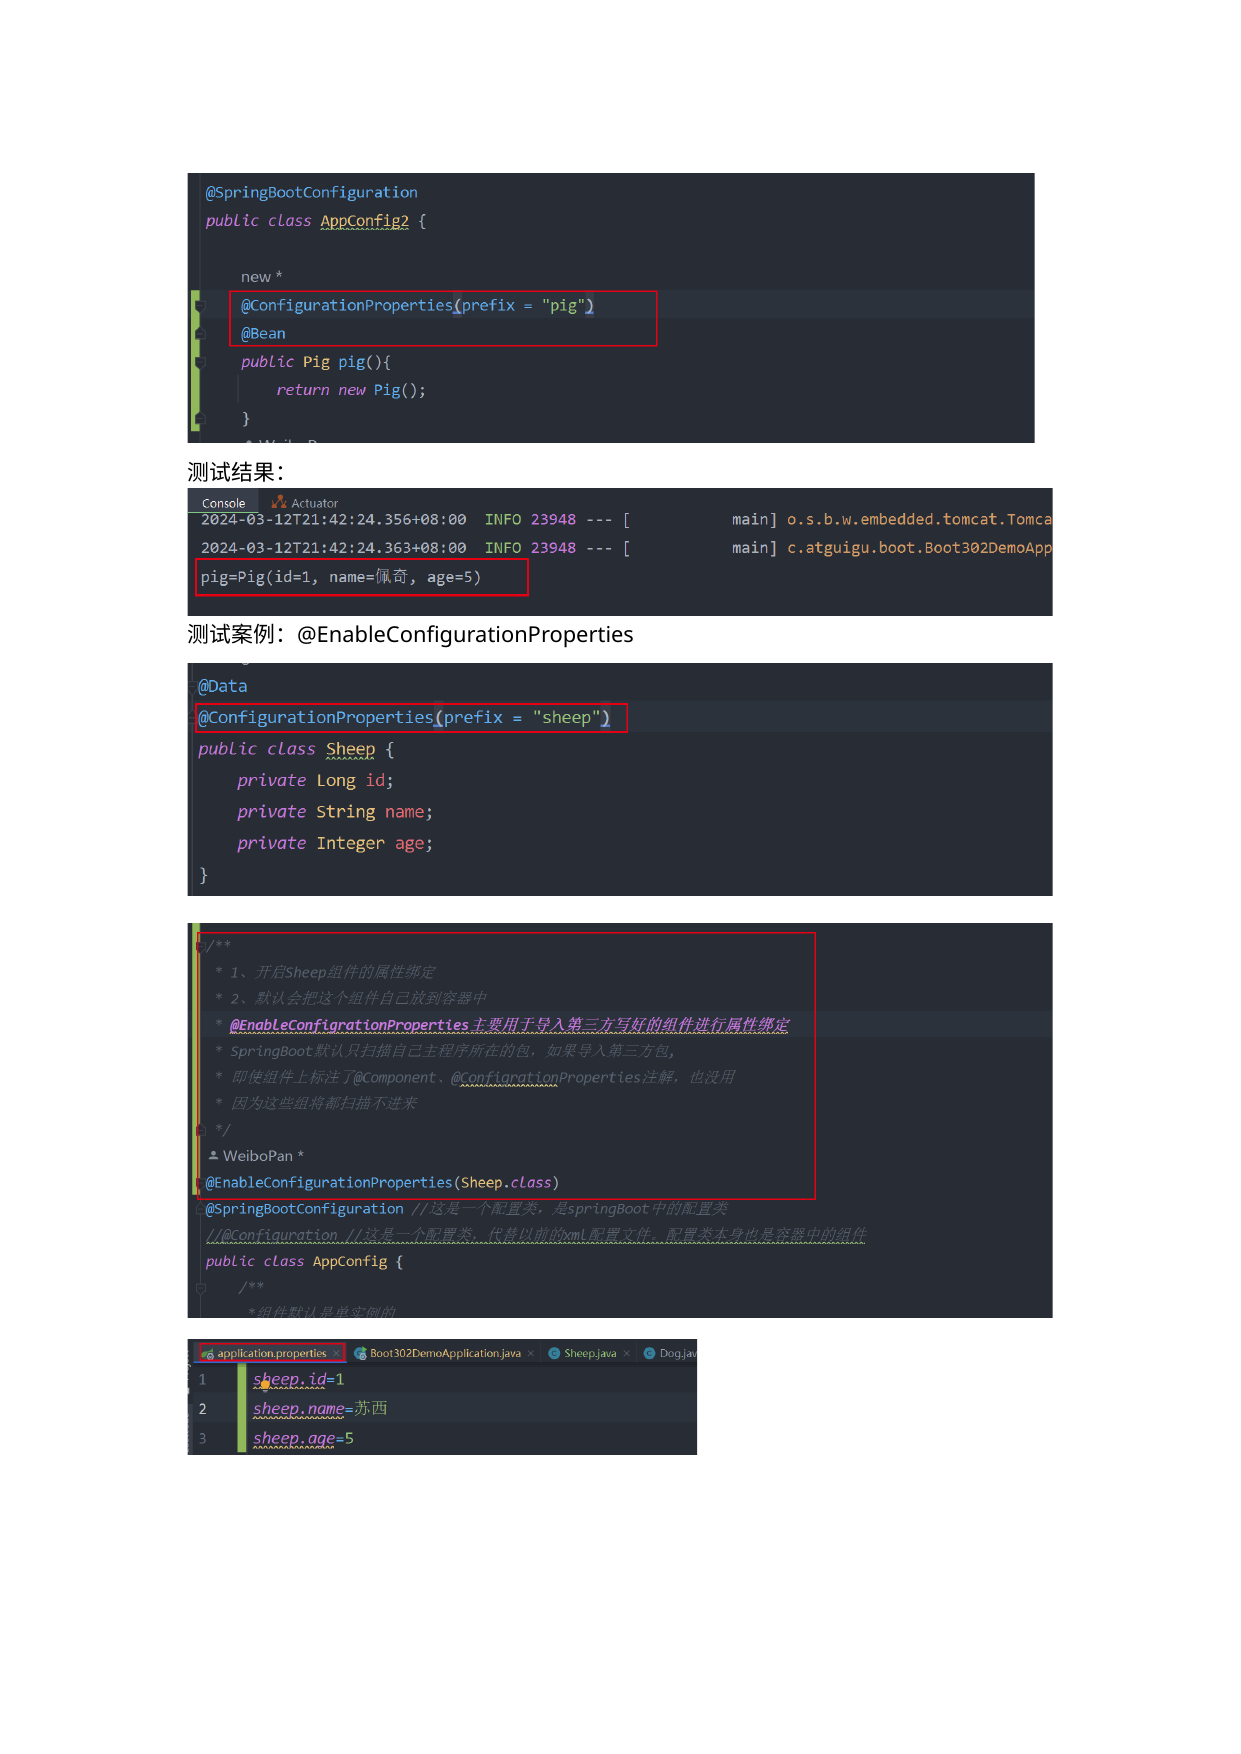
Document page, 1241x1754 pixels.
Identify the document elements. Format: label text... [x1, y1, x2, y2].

picture [187, 663, 1053, 896]
picture [187, 173, 1035, 443]
picture [187, 488, 1053, 616]
picture [187, 1339, 698, 1455]
text 测试案例：@EnableConfigurationProperties [187, 617, 1053, 649]
text 测试结果： [187, 454, 1053, 487]
picture [187, 923, 1053, 1318]
